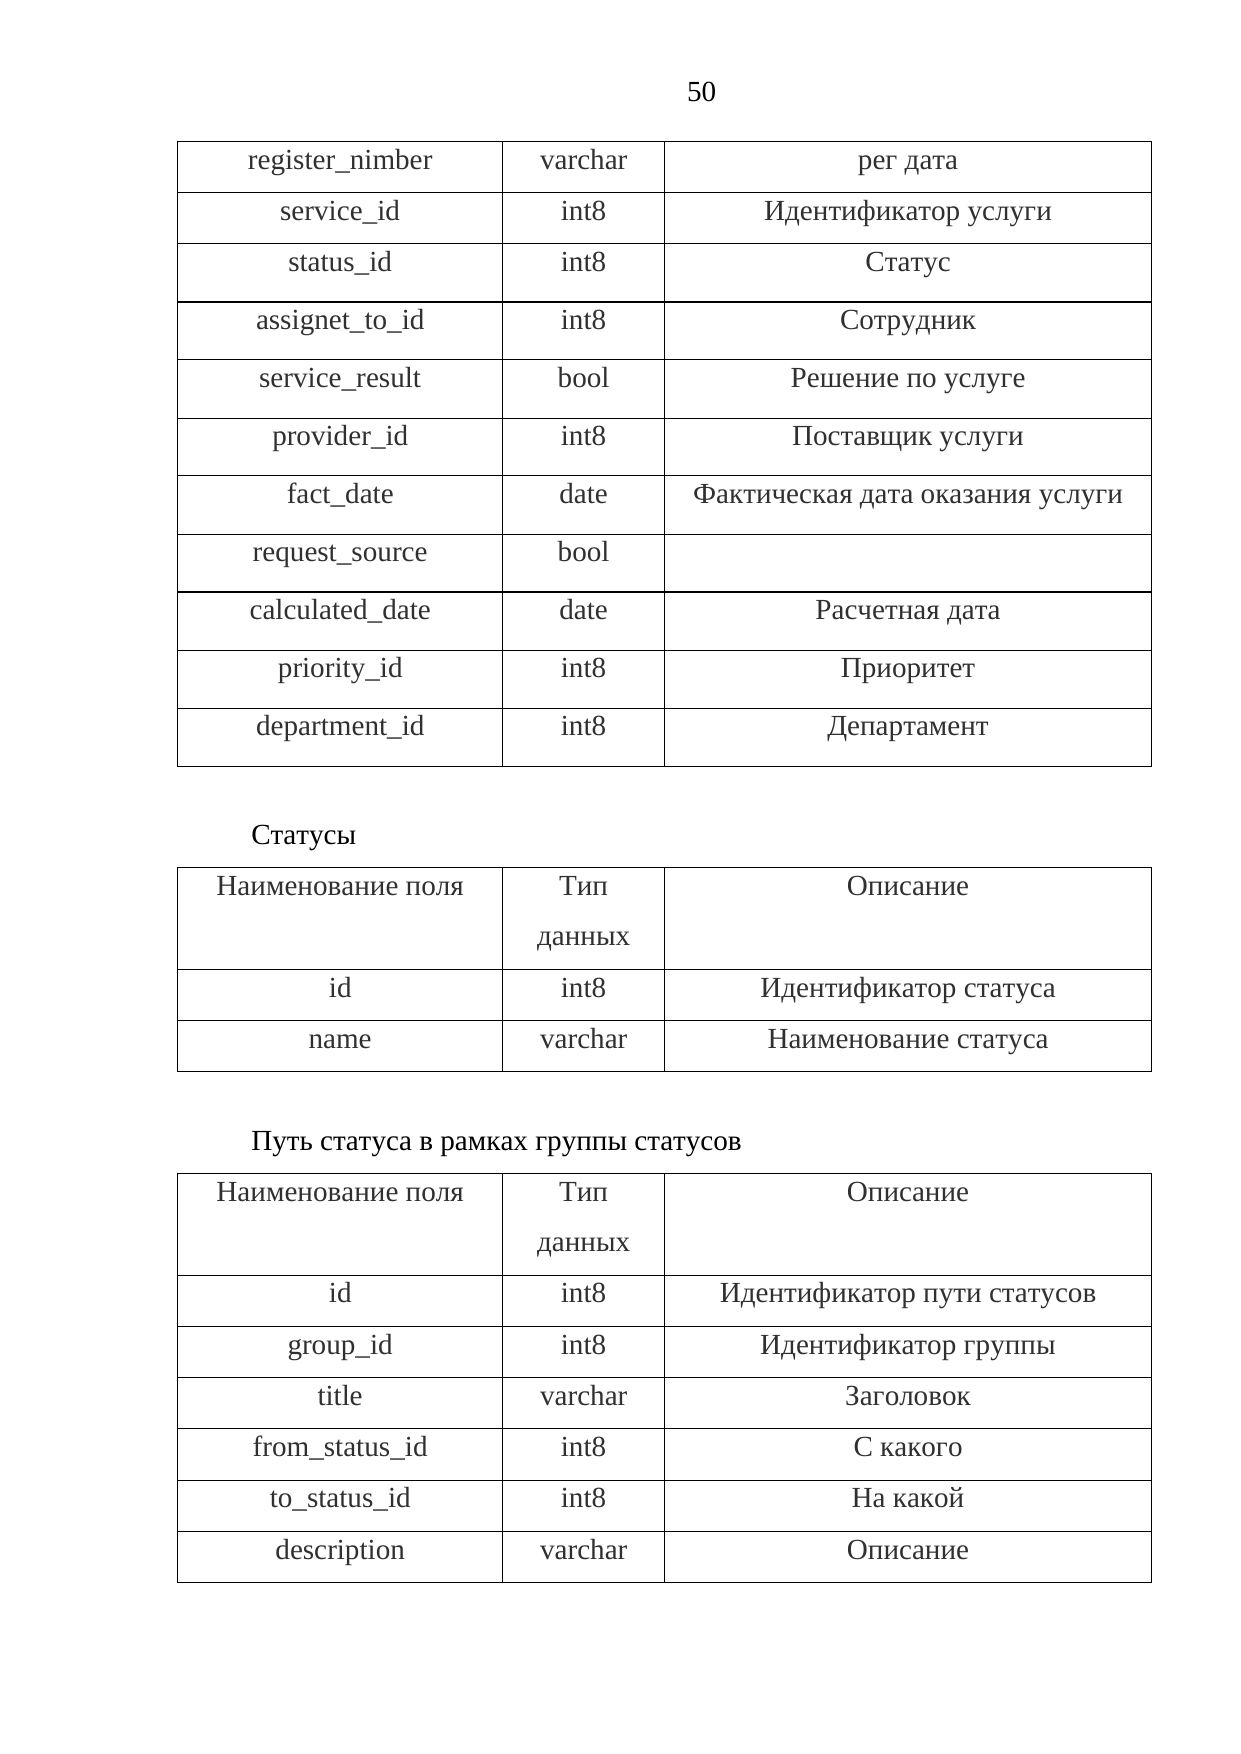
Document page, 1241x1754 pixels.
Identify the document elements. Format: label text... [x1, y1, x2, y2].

table_cell title [178, 1378, 502, 1428]
table_cell Идентификатор услуги [665, 193, 1151, 243]
table_cell service_id [178, 193, 502, 243]
table_cell int8 [503, 1429, 664, 1479]
table_cell Фактическая дата оказания услуги [665, 476, 1151, 533]
table_cell int8 [503, 303, 664, 359]
table_header Наименование поля [178, 1174, 502, 1274]
table_cell varchar [503, 142, 664, 192]
table_cell рег дата [665, 142, 1151, 192]
table_cell Описание [665, 1532, 1151, 1582]
table_cell Поставщик услуги [665, 419, 1151, 475]
table_cell id [178, 970, 502, 1020]
table_cell Статус [665, 244, 1151, 301]
table_cell Идентификатор группы [665, 1327, 1151, 1377]
table_cell calculated_date [178, 593, 502, 649]
table_cell Департамент [665, 709, 1151, 766]
table_cell register_nimber [178, 142, 502, 192]
table_cell Решение по услуге [665, 360, 1151, 417]
table_cell На какой [665, 1481, 1151, 1531]
table_cell status_id [178, 244, 502, 301]
table_cell fact_date [178, 476, 502, 533]
table_cell int8 [503, 1481, 664, 1531]
table_cell int8 [503, 1327, 664, 1377]
table_cell Приоритет [665, 651, 1151, 707]
table_cell request_source [178, 535, 502, 591]
table_header Тип данных [503, 868, 664, 969]
table_cell service_result [178, 360, 502, 417]
table_cell Идентификатор пути статусов [665, 1276, 1151, 1326]
table_cell date [503, 476, 664, 533]
table_header Описание [665, 868, 1151, 969]
table_cell to_status_id [178, 1481, 502, 1531]
table_cell int8 [503, 419, 664, 475]
table_cell Расчетная дата [665, 593, 1151, 649]
table_cell varchar [503, 1021, 664, 1071]
table_cell varchar [503, 1378, 664, 1428]
table_cell department_id [178, 709, 502, 766]
table_header Тип данных [503, 1174, 664, 1274]
table_cell assignet_to_id [178, 303, 502, 359]
table_cell name [178, 1021, 502, 1071]
table_cell Сотрудник [665, 303, 1151, 359]
table_cell Наименование статуса [665, 1021, 1151, 1071]
table_cell id [178, 1276, 502, 1326]
table_cell group_id [178, 1327, 502, 1377]
table_cell Заголовок [665, 1378, 1151, 1428]
table_cell int8 [503, 244, 664, 301]
table_header Описание [665, 1174, 1151, 1274]
table_cell [665, 535, 1151, 591]
table_cell priority_id [178, 651, 502, 707]
table_cell Идентификатор статуса [665, 970, 1151, 1020]
table_cell date [503, 593, 664, 649]
text Путь статуса в рамках группы статусов [177, 1123, 1152, 1156]
text Статусы [177, 817, 1152, 850]
table_cell bool [503, 360, 664, 417]
table_cell int8 [503, 651, 664, 707]
table_header Наименование поля [178, 868, 502, 969]
table_cell description [178, 1532, 502, 1582]
table_cell С какого [665, 1429, 1151, 1479]
table_cell varchar [503, 1532, 664, 1582]
table_cell bool [503, 535, 664, 591]
table_cell int8 [503, 970, 664, 1020]
table_cell int8 [503, 1276, 664, 1326]
table_cell int8 [503, 193, 664, 243]
table_cell int8 [503, 709, 664, 766]
table_cell from_status_id [178, 1429, 502, 1479]
table_cell provider_id [178, 419, 502, 475]
